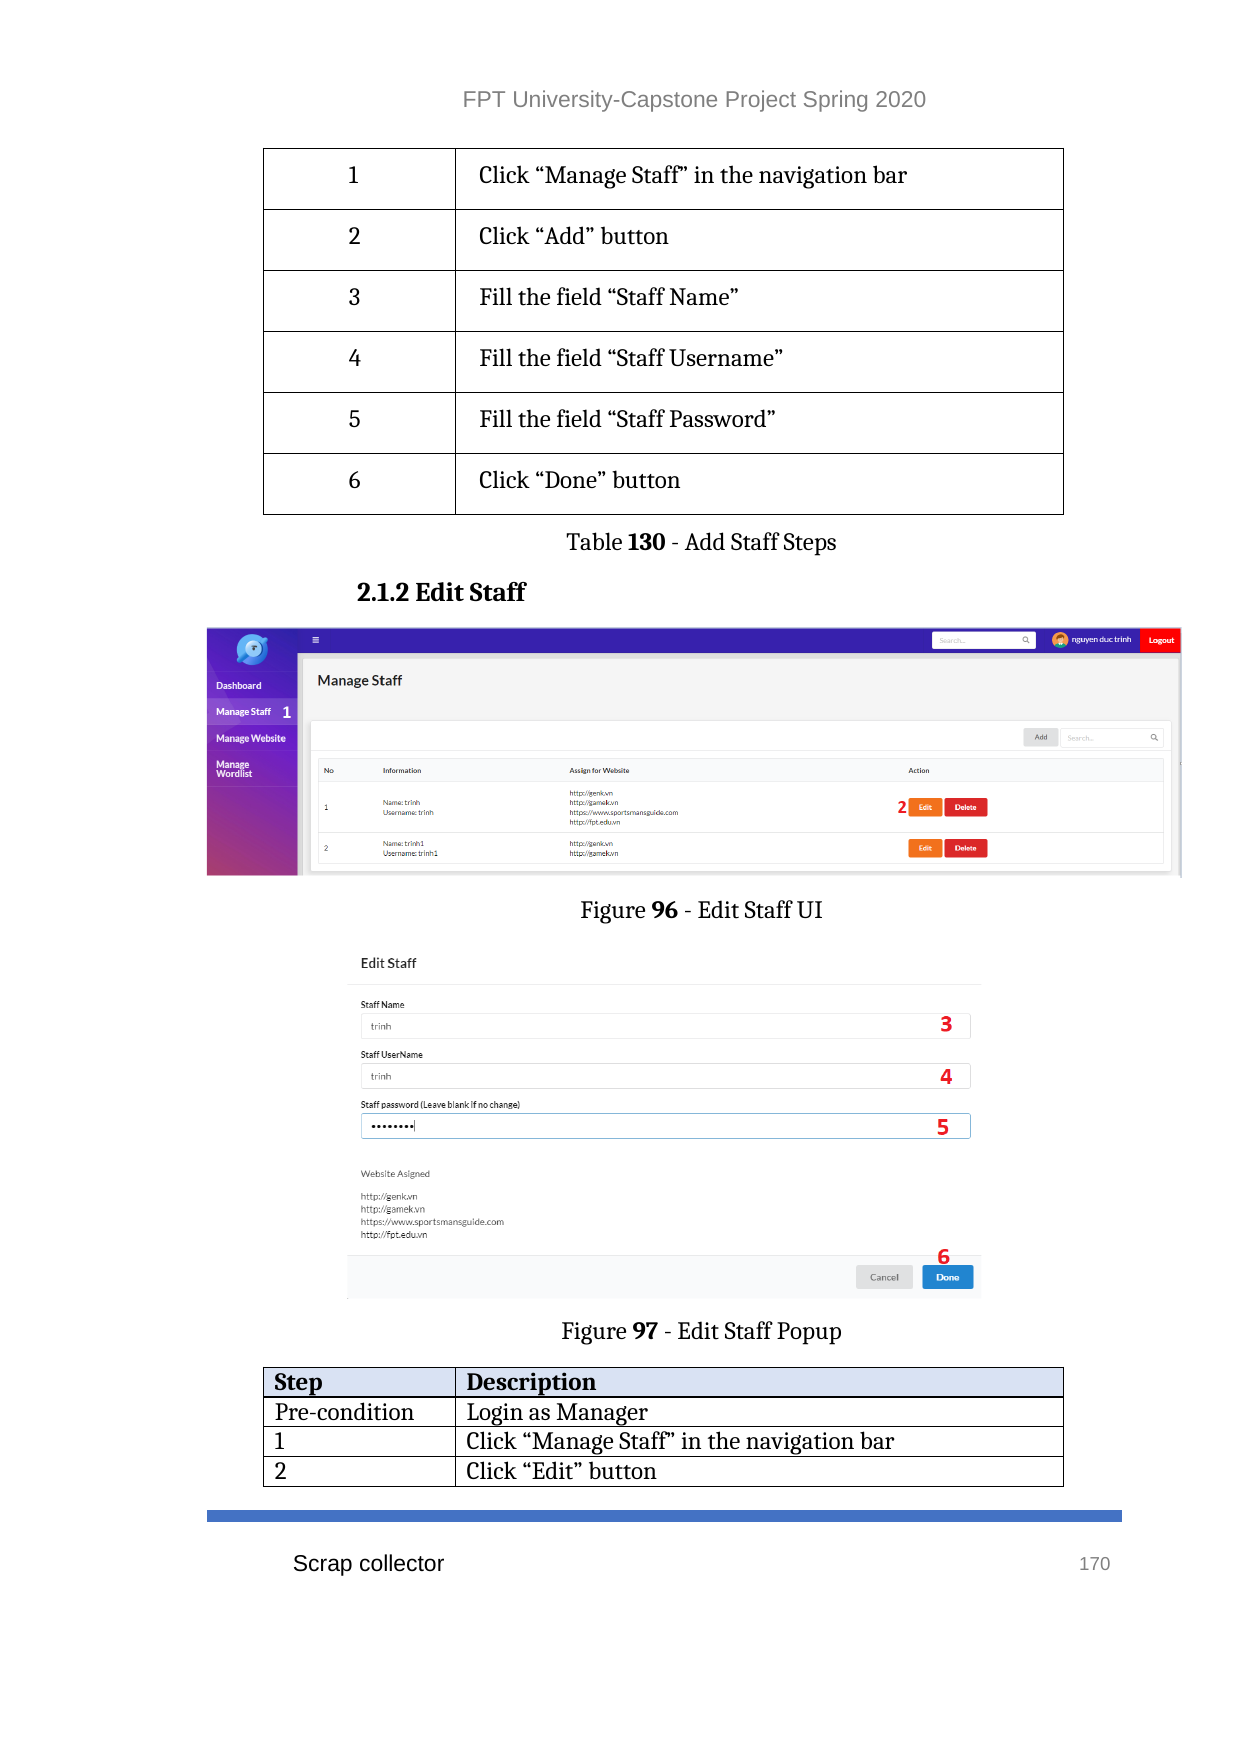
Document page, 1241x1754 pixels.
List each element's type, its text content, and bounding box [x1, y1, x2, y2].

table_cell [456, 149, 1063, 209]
picture [347, 945, 982, 1299]
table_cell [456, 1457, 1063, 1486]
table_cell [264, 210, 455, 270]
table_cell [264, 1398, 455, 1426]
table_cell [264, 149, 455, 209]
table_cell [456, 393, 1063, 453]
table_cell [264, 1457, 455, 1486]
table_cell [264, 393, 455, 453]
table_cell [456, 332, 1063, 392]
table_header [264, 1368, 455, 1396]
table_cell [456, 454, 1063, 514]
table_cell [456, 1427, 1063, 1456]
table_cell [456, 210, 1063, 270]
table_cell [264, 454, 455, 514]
picture [206, 627, 1182, 878]
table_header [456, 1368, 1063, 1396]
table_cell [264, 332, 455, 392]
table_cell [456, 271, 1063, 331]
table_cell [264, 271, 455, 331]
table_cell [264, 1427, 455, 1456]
text 2.1.2 Edit Staff [207, 577, 1122, 608]
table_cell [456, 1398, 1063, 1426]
